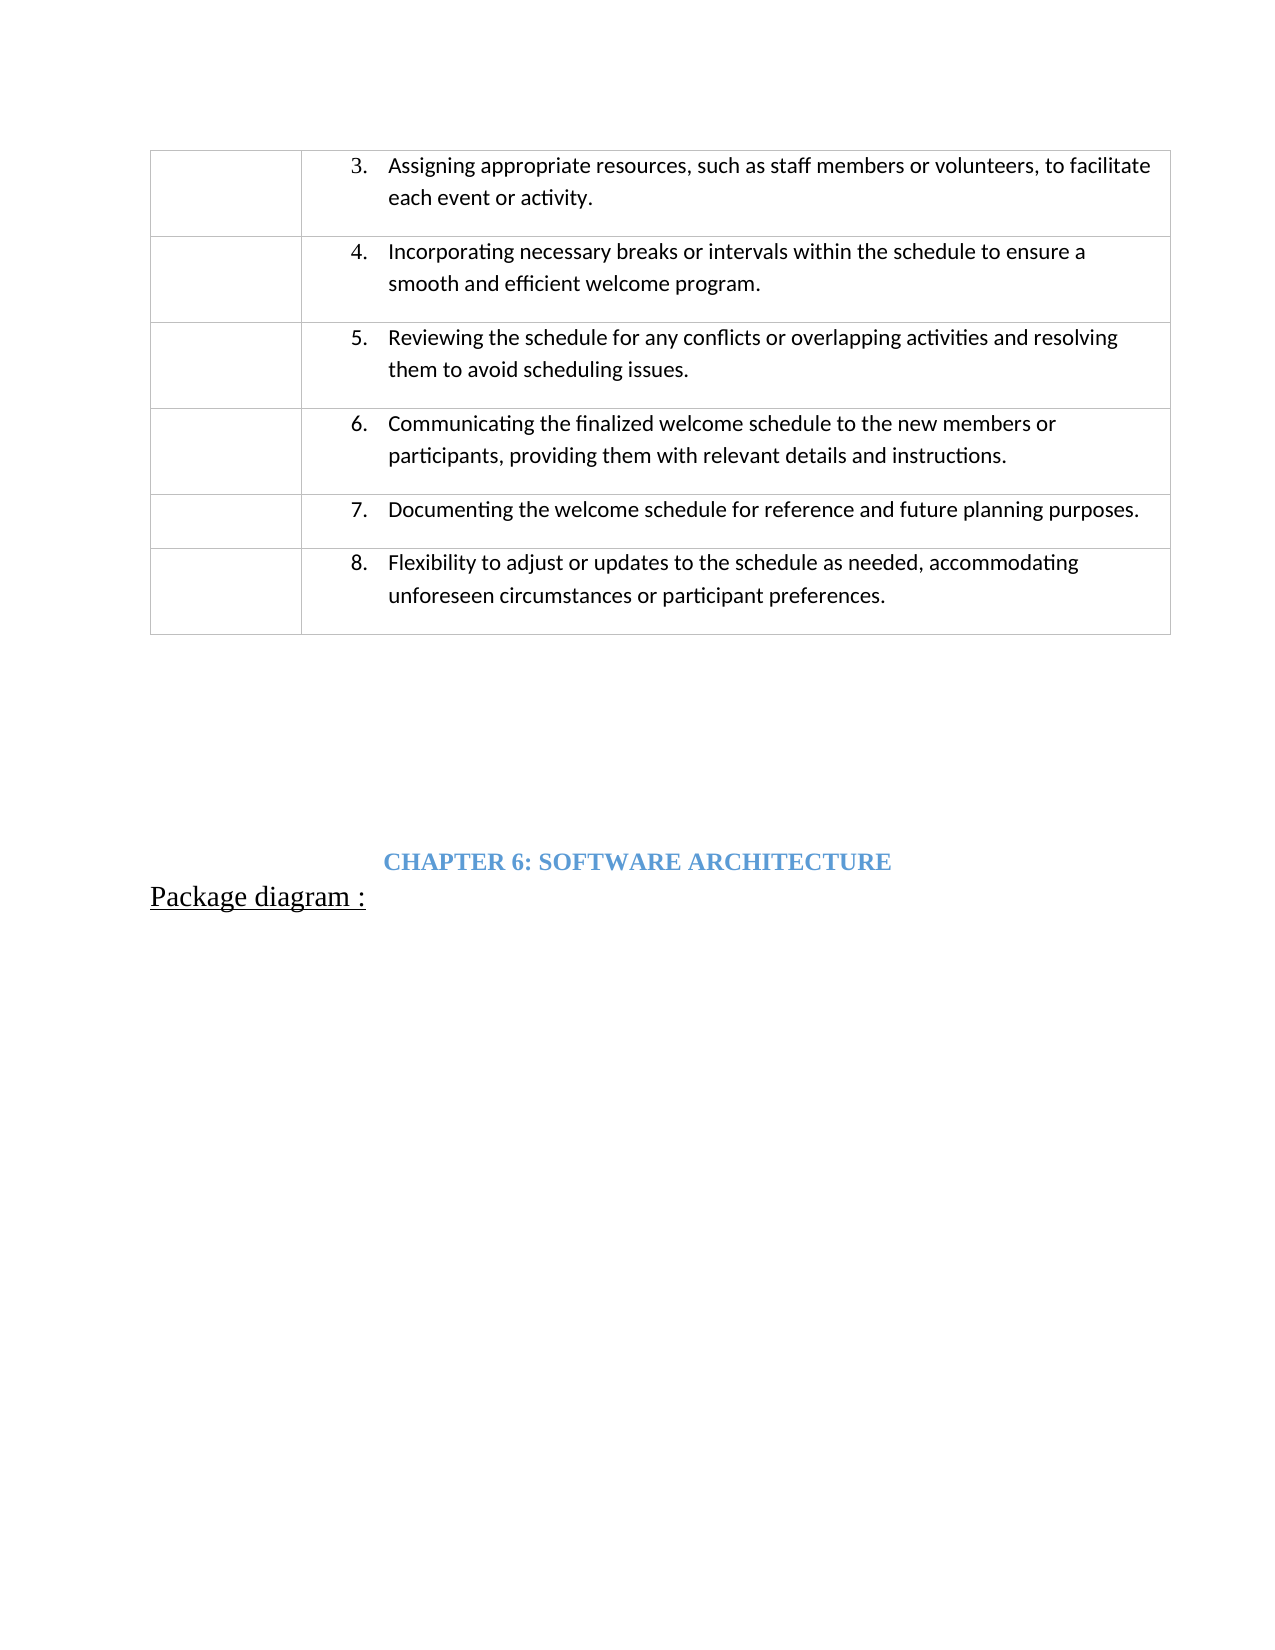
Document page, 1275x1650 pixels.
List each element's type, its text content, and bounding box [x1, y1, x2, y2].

table_cell Documenting the welcome schedule for reference and future planning purposes. [302, 495, 1170, 547]
table_cell [151, 237, 301, 322]
table_cell Incorporating necessary breaks or intervals within the schedule to ensure a smooth and efficient welcome program. [302, 237, 1170, 322]
subtitle Package diagram : [150, 879, 1125, 913]
table_cell Communicating the finalized welcome schedule to the new members or participants, providing them with relevant details and instructions. [302, 409, 1170, 494]
table_cell [151, 151, 301, 236]
table_cell Assigning appropriate resources, such as staff members or volunteers, to facilitate each event or activity. [302, 151, 1170, 236]
table_cell Reviewing the schedule for any conflicts or overlapping activities and resolving them to avoid scheduling issues. [302, 323, 1170, 408]
table_cell Flexibility to adjust or updates to the schedule as needed, accommodating unforeseen circumstances or participant preferences. [302, 549, 1170, 633]
subtitle CHAPTER 6: SOFTWARE ARCHITECTURE [150, 847, 1125, 875]
table_cell [151, 323, 301, 408]
table_cell [151, 495, 301, 547]
table_cell [151, 549, 301, 633]
table_cell [151, 409, 301, 494]
